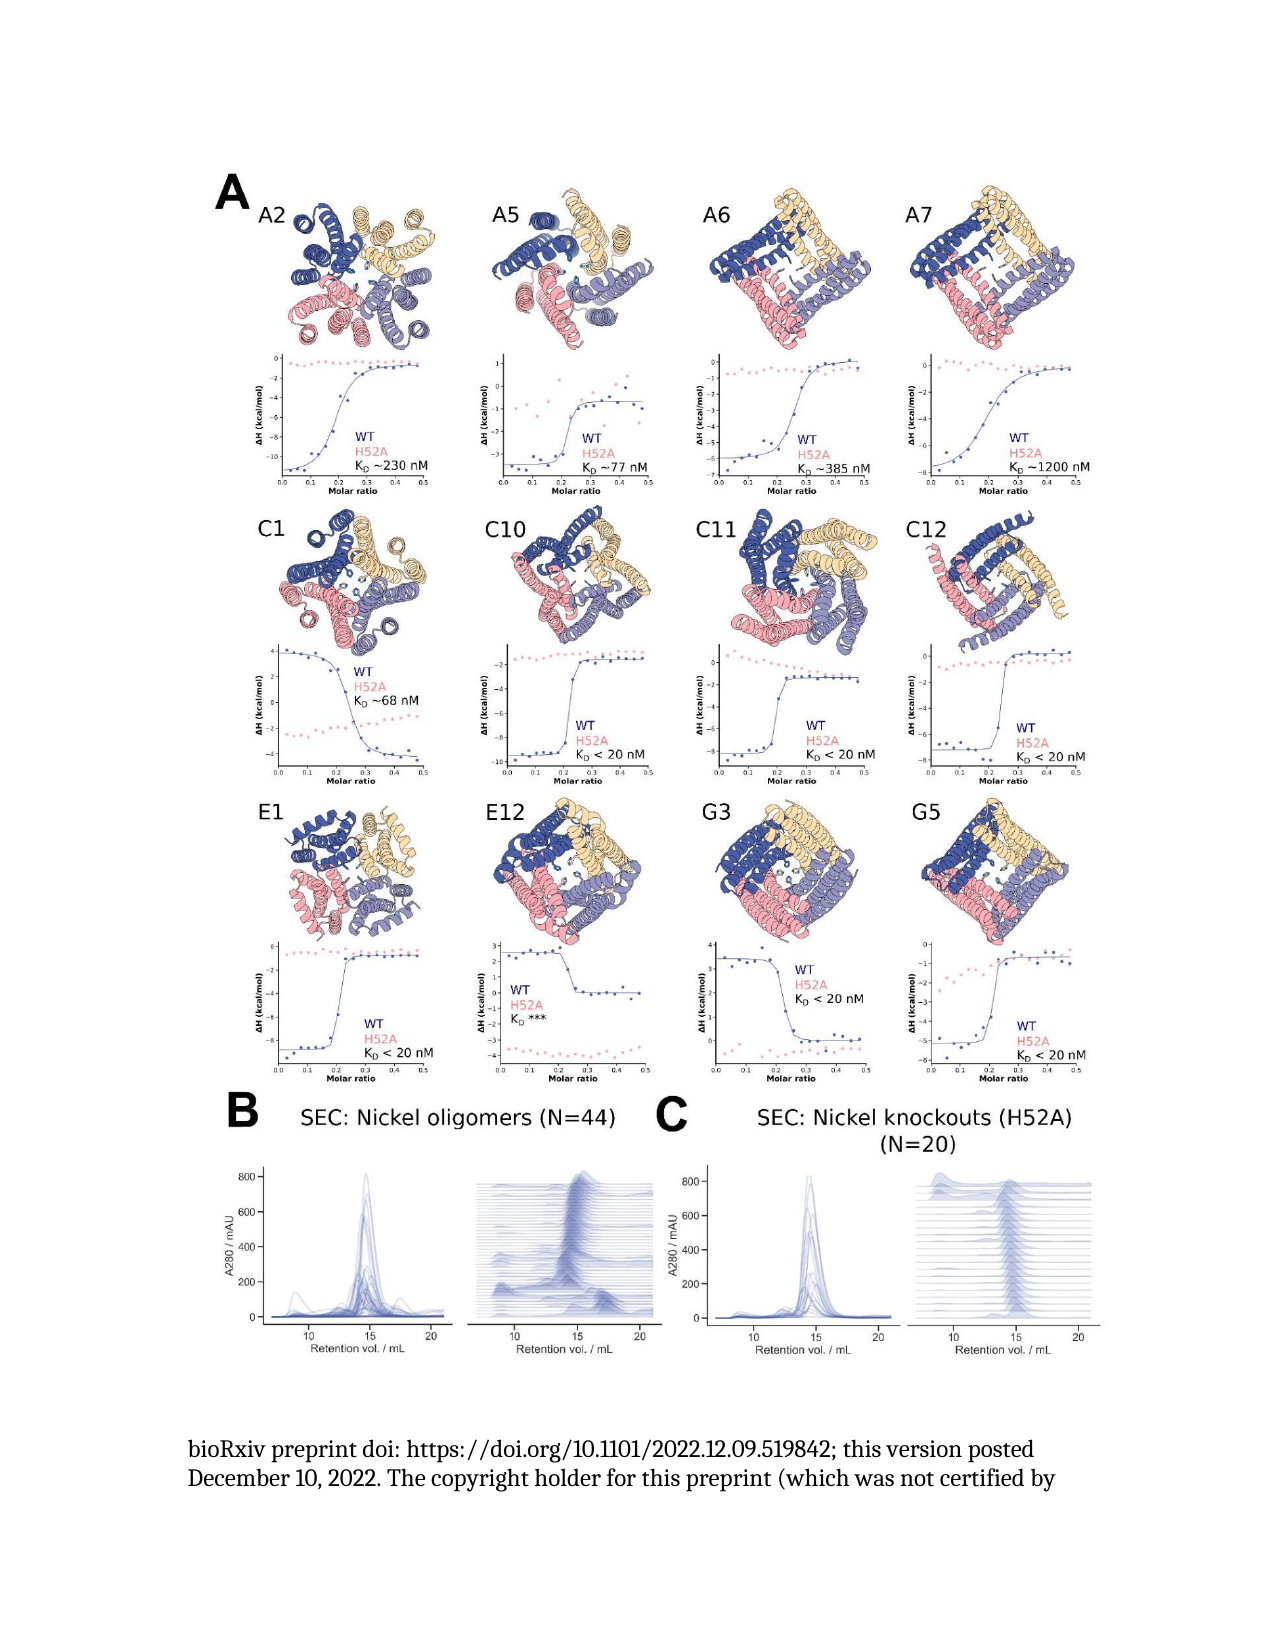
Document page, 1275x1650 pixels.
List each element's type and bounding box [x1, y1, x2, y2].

picture [206, 150, 1107, 1369]
text [187, 1435, 1087, 1492]
